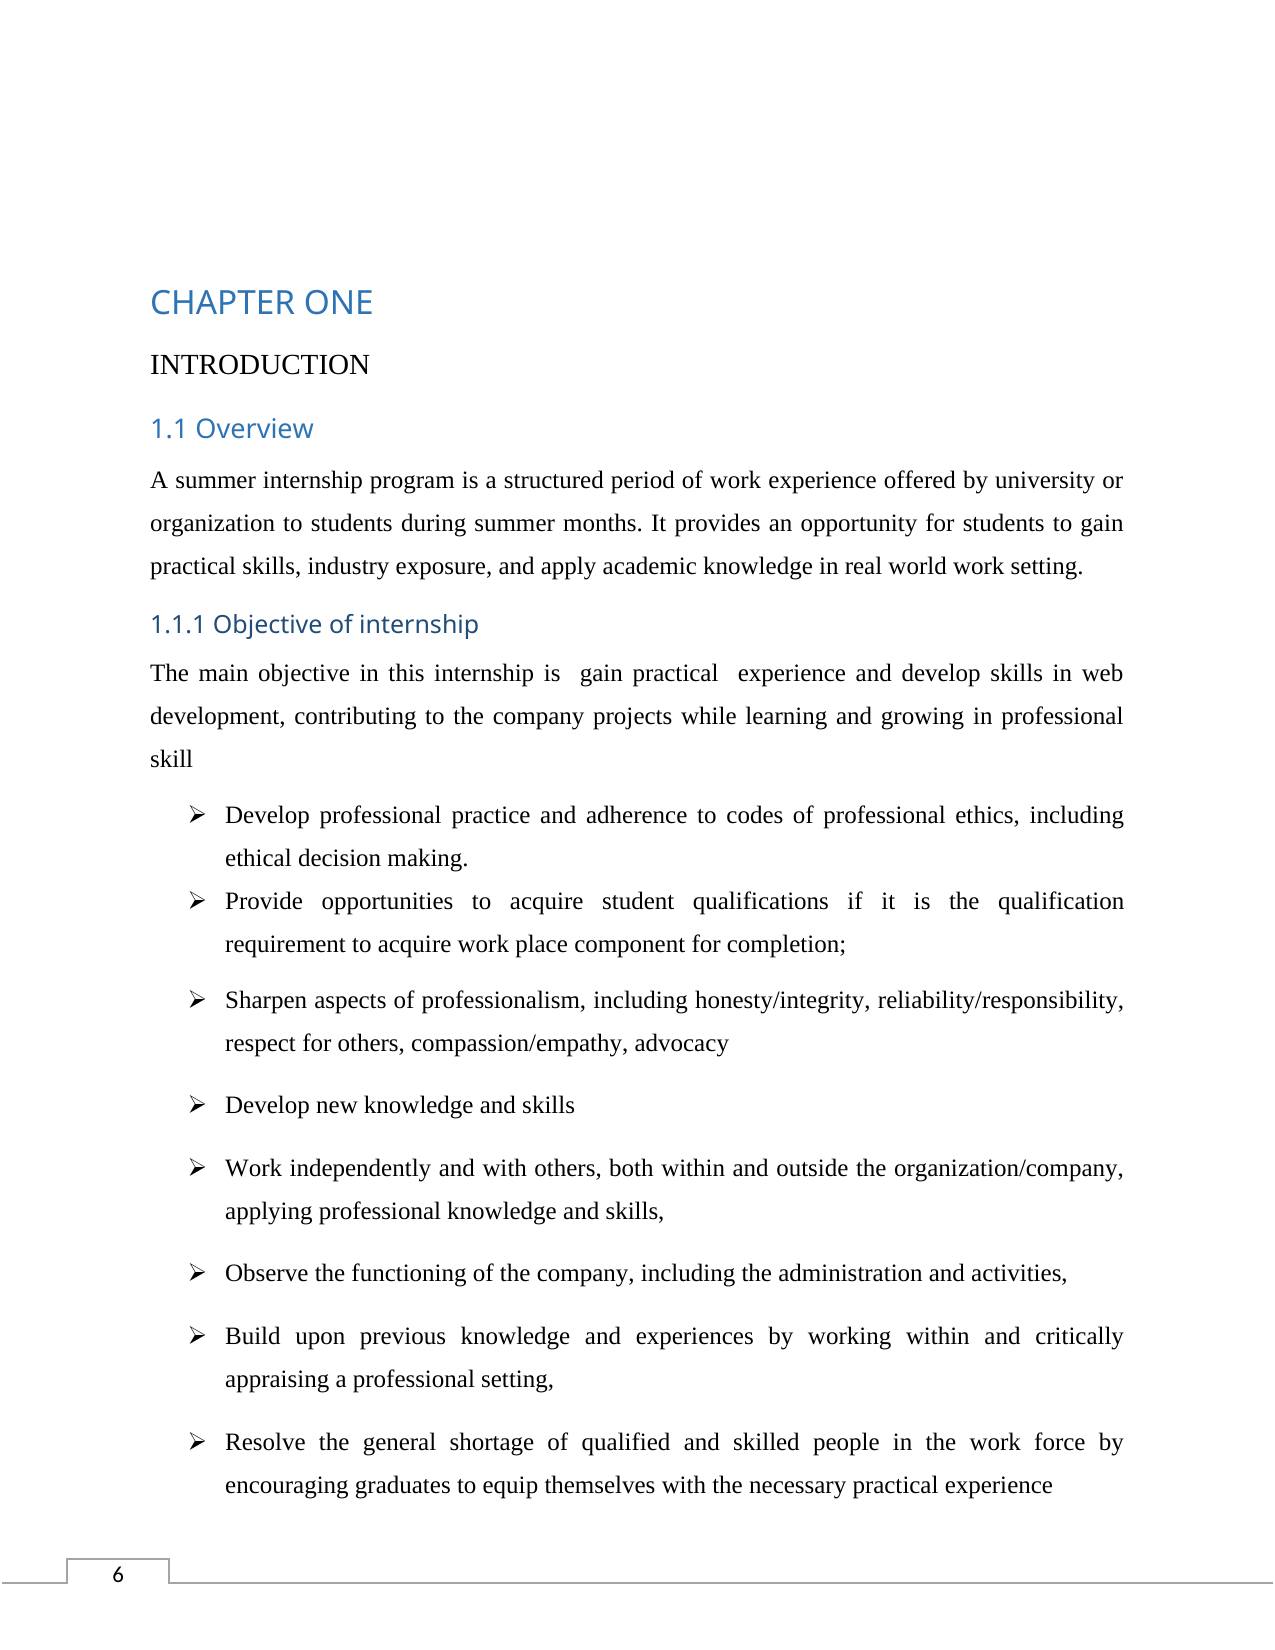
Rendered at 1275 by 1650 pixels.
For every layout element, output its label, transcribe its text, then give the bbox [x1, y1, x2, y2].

list Develop new knowledge and skills [187, 1090, 1125, 1119]
list Observe the functioning of the company, including the administration and activities, [187, 1258, 1125, 1287]
subtitle CHAPTER ONE [150, 279, 1125, 324]
list Build upon previous knowledge and experiences by working within and critically appraising a professional setting, [187, 1321, 1125, 1393]
list Develop professional practice and adherence to codes of professional ethics, including ethical decision making. [187, 800, 1125, 872]
list Sharpen aspects of professionalism, including honesty/integrity, reliability/responsibility, respect for others, compassion/empathy, advocacy [187, 985, 1125, 1057]
text A summer internship program is a structured period of work experience offered by university or organization to students during summer months. It provides an opportunity for students to gain practical skills, industry exposure, and apply academic knowledge in real world work setting. [150, 465, 1125, 580]
list Provide opportunities to acquire student qualifications if it is the qualification requirement to acquire work place component for completion; [187, 886, 1125, 958]
subtitle 1.1.1 Objective of internship [150, 607, 1125, 641]
subtitle 1.1 Overview [150, 410, 1125, 447]
list Work independently and with others, both within and outside the organization/company, applying professional knowledge and skills, [187, 1153, 1125, 1225]
text INTRODUCTION [150, 347, 1125, 380]
list Resolve the general shortage of qualified and skilled people in the work force by encouraging graduates to equip themselves with the necessary practical experience [187, 1427, 1125, 1498]
text The main objective in this internship is gain practical experience and develop skills in web development, contributing to the company projects while learning and growing in professional skill [150, 658, 1125, 773]
